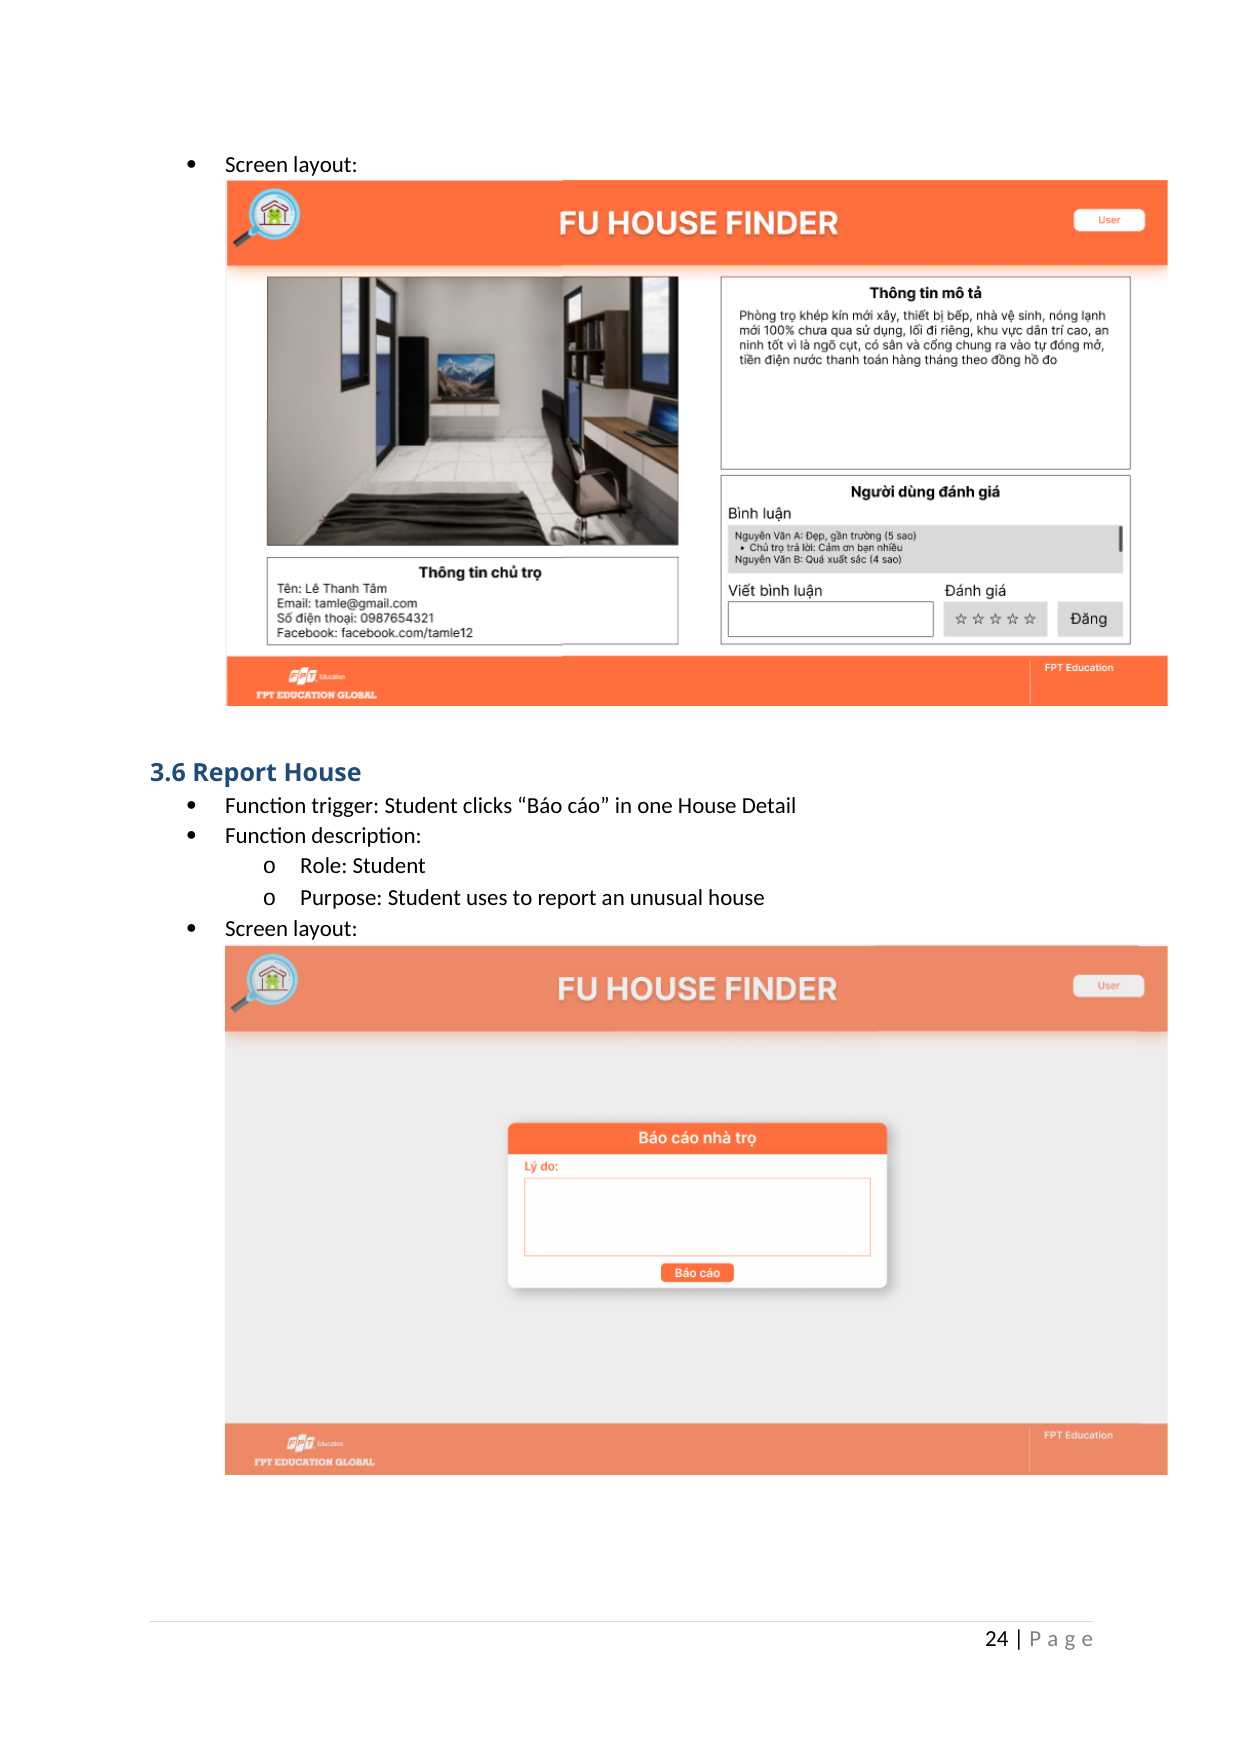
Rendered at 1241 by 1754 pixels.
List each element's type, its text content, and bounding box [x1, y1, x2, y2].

list Function trigger: Student clicks “Báo cáo” in one House Detail [187, 791, 1093, 819]
subtitle 3.6 Report House [150, 754, 1093, 788]
list Screen layout: [187, 914, 1093, 943]
list Purpose: Student uses to report an unusual house [262, 883, 1093, 912]
list Function description: [187, 821, 1093, 849]
list Role: Student [262, 852, 1093, 881]
picture [225, 180, 1168, 706]
picture [225, 944, 1168, 1475]
